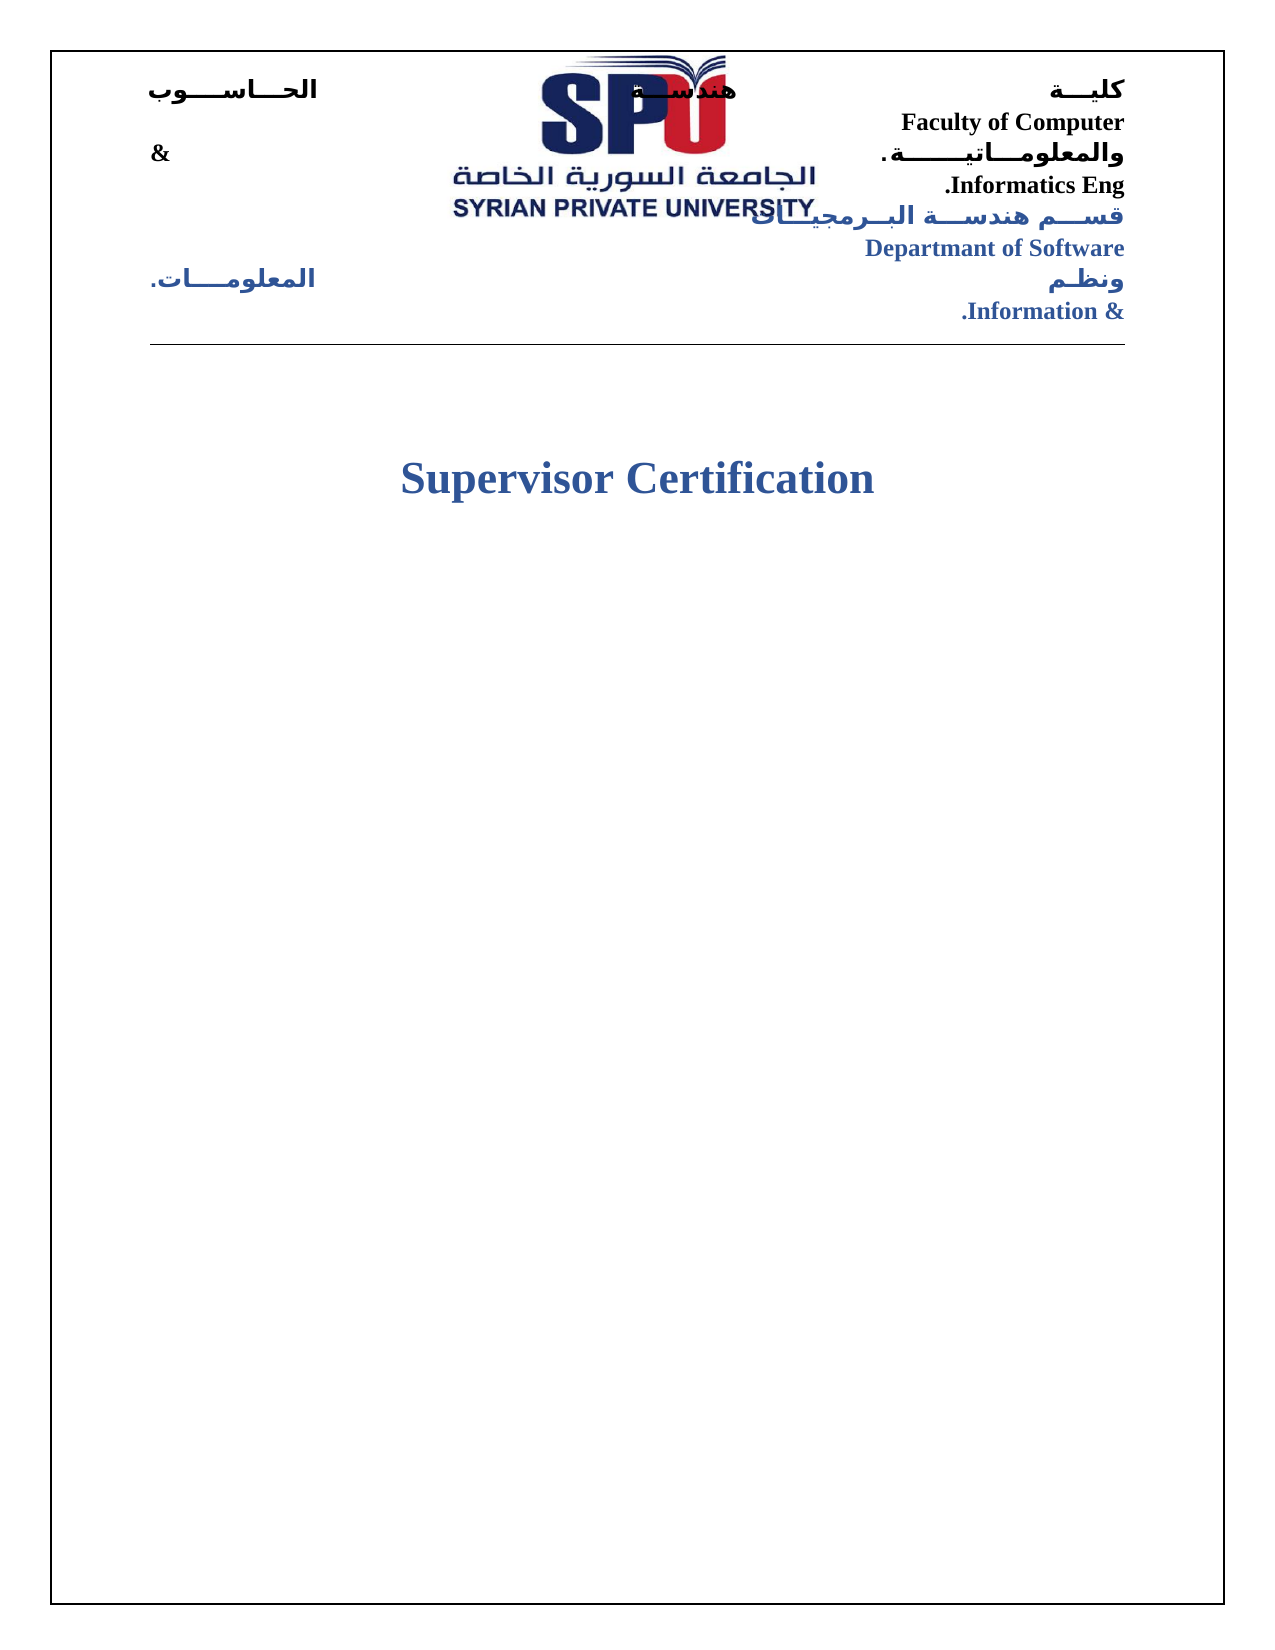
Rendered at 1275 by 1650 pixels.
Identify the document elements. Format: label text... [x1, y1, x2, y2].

text Supervisor Certification [150, 451, 1125, 504]
picture [446, 52, 820, 221]
